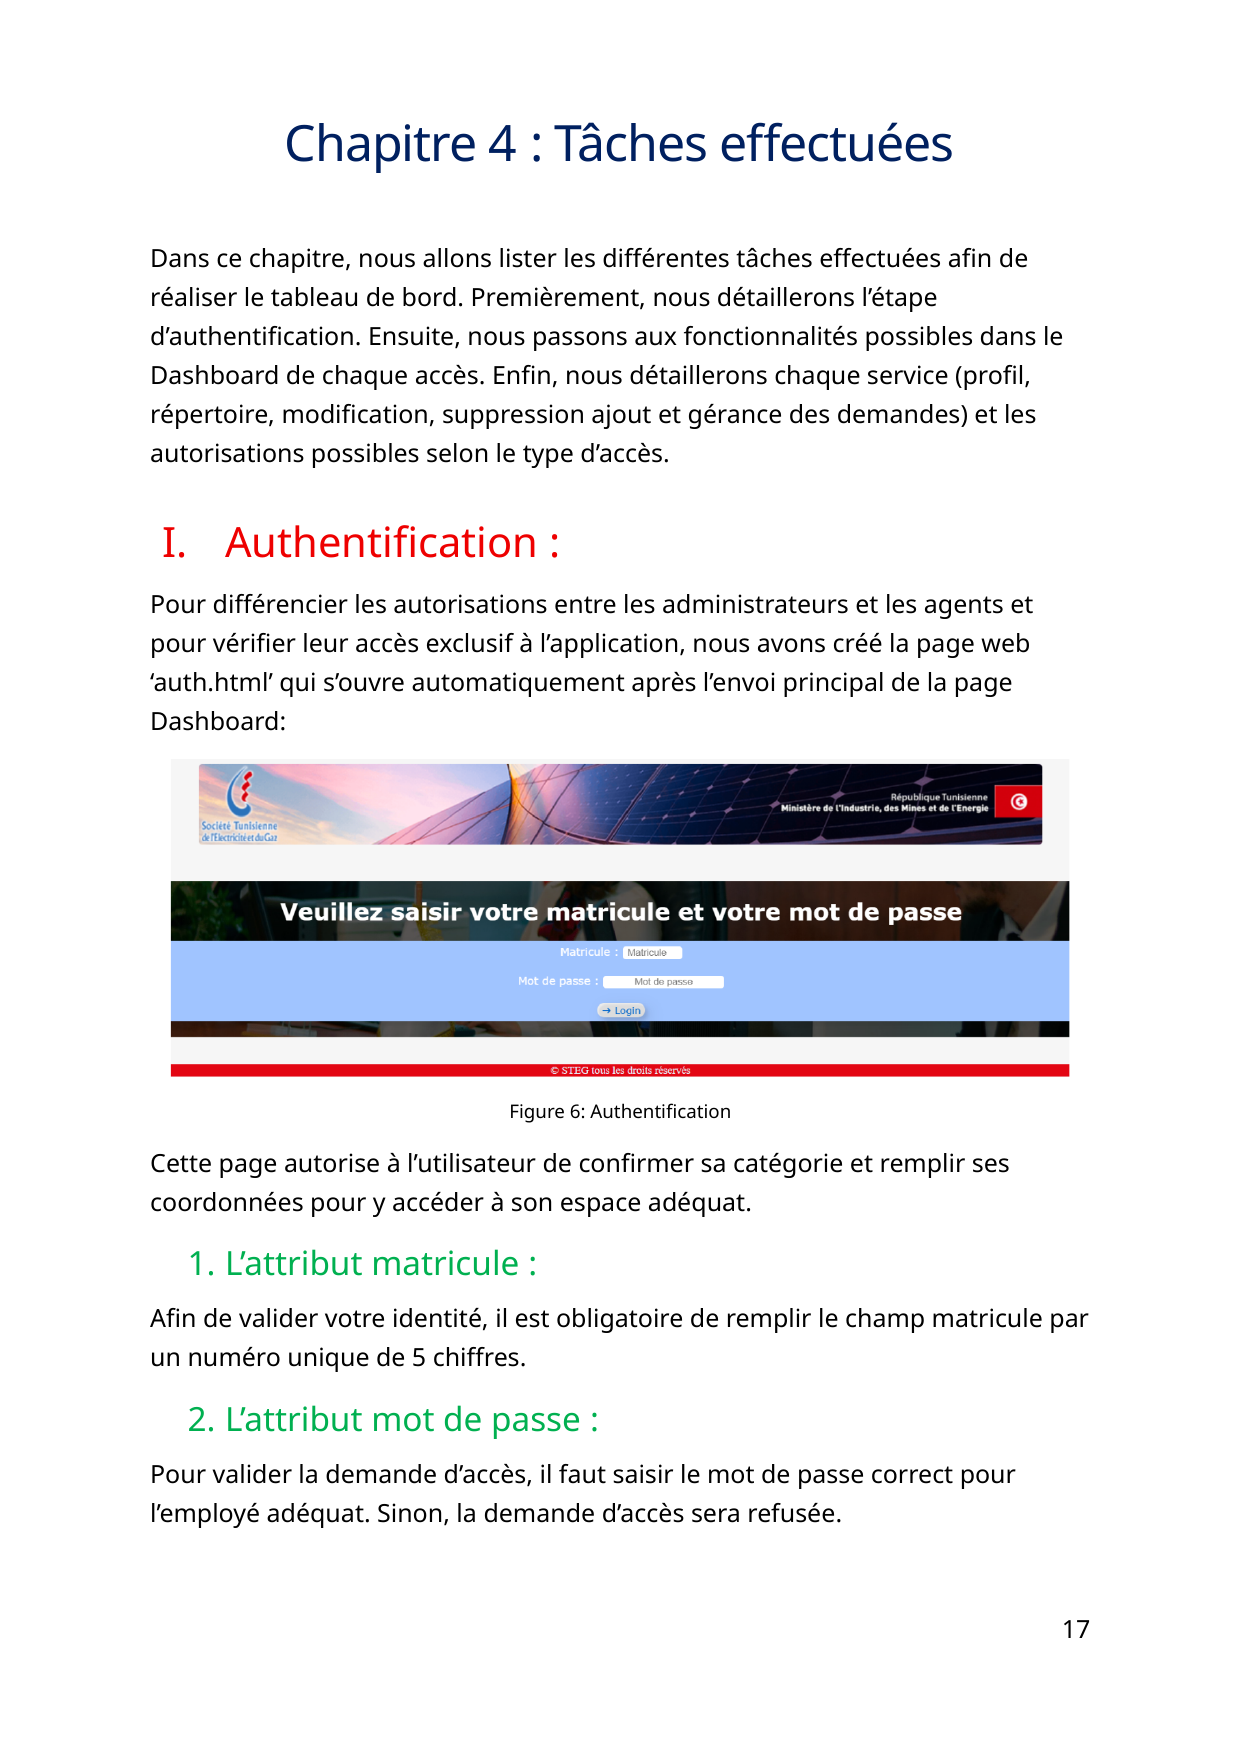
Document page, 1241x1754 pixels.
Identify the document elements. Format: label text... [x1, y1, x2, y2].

text Cette page autorise à l’utilisateur de confirmer sa catégorie et remplir ses coordonnées pour y accéder à son espace adéquat. [150, 1145, 1090, 1218]
subtitle Authentification : [187, 513, 1090, 569]
subtitle L’attribut matricule : [187, 1240, 1090, 1286]
text Pour valider la demande d’accès, il faut saisir le mot de passe correct pour l’employé adéquat. Sinon, la demande d’accès sera refusée. [150, 1456, 1090, 1529]
title Chapitre 4 : Tâches effectuées [150, 108, 1090, 176]
subtitle L’attribut mot de passe : [187, 1396, 1090, 1441]
text Figure 6: Authentification [150, 1099, 1090, 1124]
picture [170, 759, 1070, 1077]
text Pour différencier les autorisations entre les administrateurs et les agents et pour vérifier leur accès exclusif à l’application, nous avons créé la page web ‘auth.html’ qui s’ouvre automatiquement après l’envoi principal de la page Dashboard: [150, 586, 1090, 738]
text Dans ce chapitre, nous allons lister les différentes tâches effectuées afin de réaliser le tableau de bord. Premièrement, nous détaillerons l’étape d’authentification. Ensuite, nous passons aux fonctionnalités possibles dans le Dashboard de chaque accès. Enfin, nous détaillerons chaque service (profil, répertoire, modification, suppression ajout et gérance des demandes) et les autorisations possibles selon le type d’accès. [150, 240, 1090, 470]
text Afin de valider votre identité, il est obligatoire de remplir le champ matricule par un numéro unique de 5 chiffres. [150, 1301, 1090, 1374]
